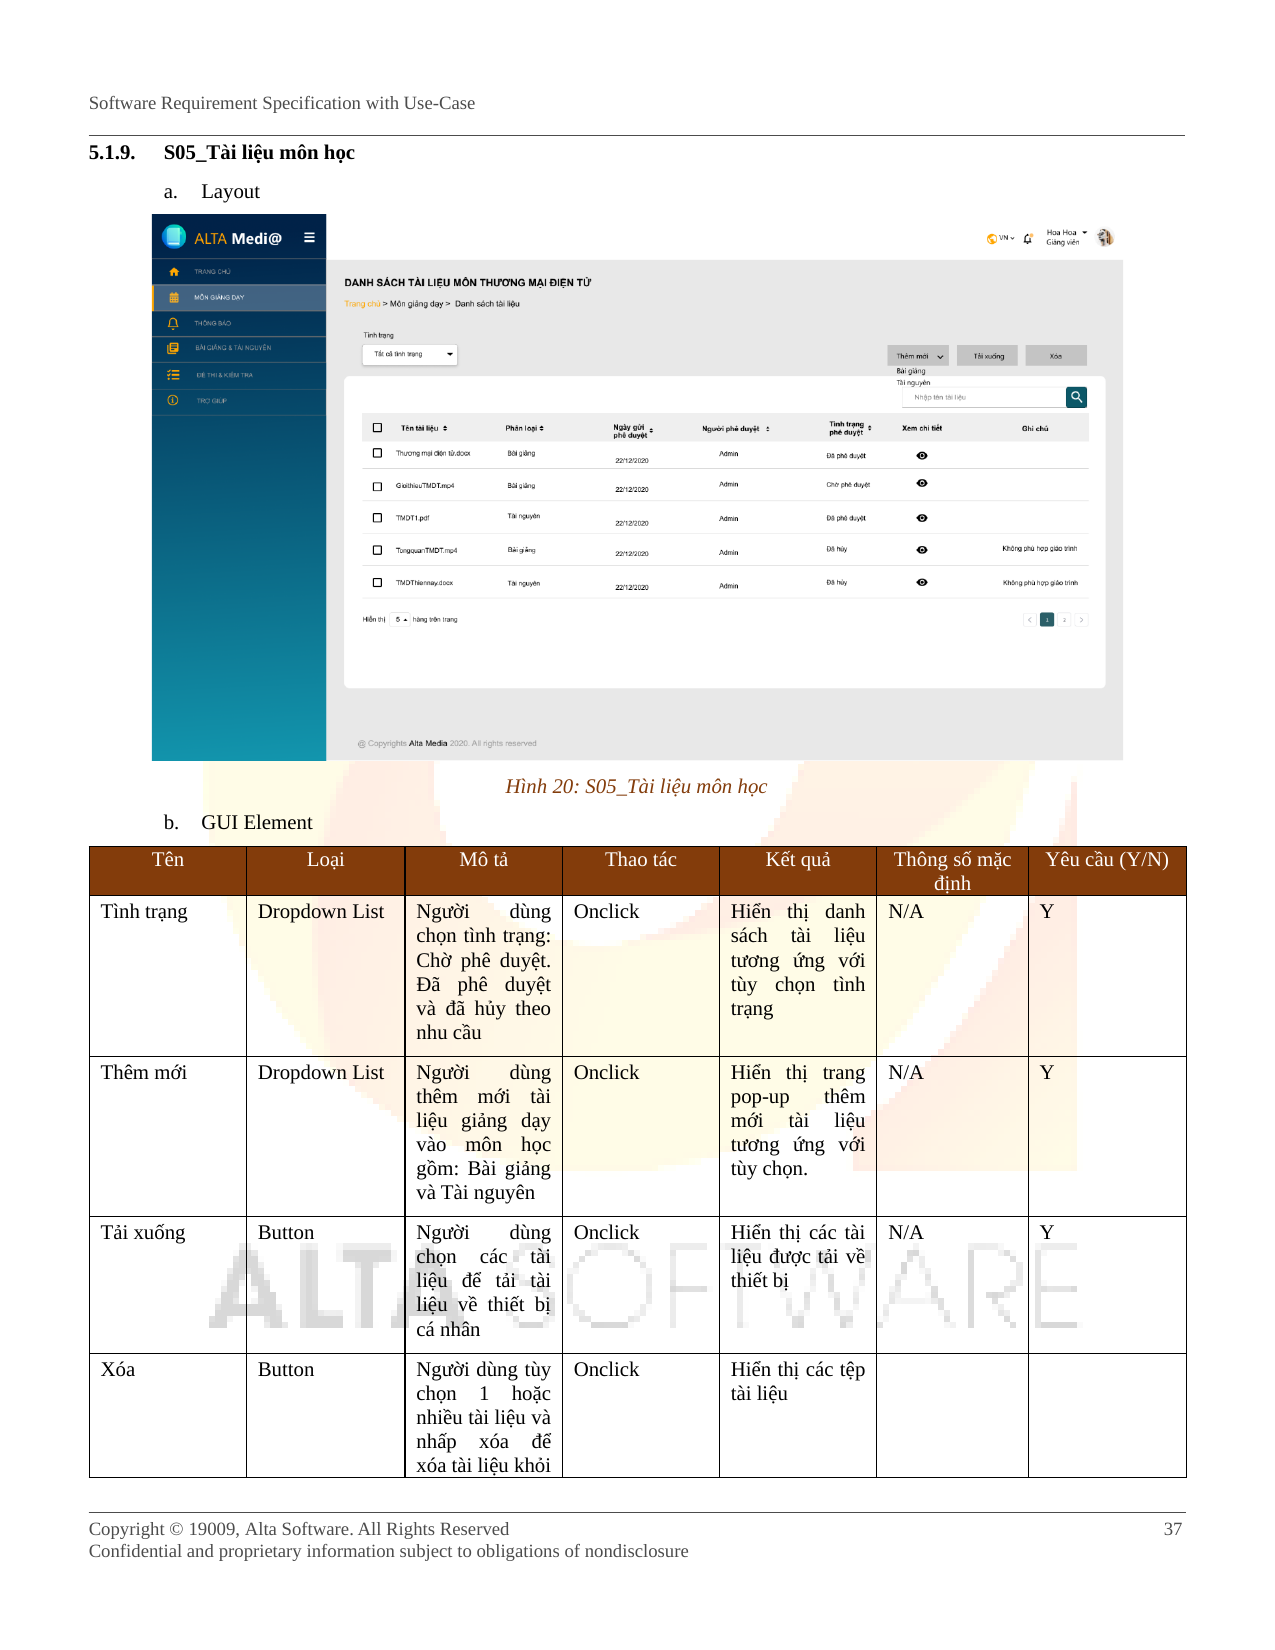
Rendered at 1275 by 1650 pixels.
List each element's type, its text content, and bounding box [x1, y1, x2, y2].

table_header Kết quả [720, 847, 876, 895]
table_cell Button [247, 1217, 404, 1352]
table_cell [1029, 1354, 1186, 1477]
table_cell Onclick [563, 896, 719, 1056]
text Hình 20: S05_Tài liệu môn học [88, 773, 1186, 798]
table_cell N/A [877, 1217, 1028, 1352]
table_cell Tải xuống [90, 1217, 246, 1352]
table_cell Hiển thị trang pop-up thêm mới tài liệu tương ứng với tùy chọn. [720, 1057, 876, 1216]
table_header Thông số mặc định [877, 847, 1028, 895]
table_header Loại [247, 847, 404, 895]
picture [197, 397, 205, 402]
table_header Tên [90, 847, 246, 895]
table_cell Xóa [90, 1354, 246, 1477]
picture [151, 214, 1124, 761]
list Layout [163, 179, 1186, 203]
table_cell Onclick [563, 1217, 719, 1352]
table_cell Hiển thị danh sách tài liệu tương ứng với tùy chọn tình trạng [720, 896, 876, 1056]
table_cell Y [1029, 1057, 1186, 1216]
table_cell Người dùng thêm mới tài liệu giảng dạy vào môn học gồm: Bài giảng và Tài nguyên [406, 1057, 562, 1216]
table_cell Người dùng chọn tình trạng: Chờ phê duyệt. Đã phê duyệt và đã hủy theo nhu cầu [406, 896, 562, 1056]
table_header Mô tả [406, 847, 562, 895]
table_cell N/A [877, 1057, 1028, 1216]
table_cell Người dùng chọn các tài liệu để tải tài liệu về thiết bị cá nhân [406, 1217, 562, 1352]
table_cell Onclick [563, 1057, 719, 1216]
table_cell Tình trạng [90, 896, 246, 1056]
table_cell Dropdown List [247, 1057, 404, 1216]
table_header Thao tác [563, 847, 719, 895]
picture [213, 397, 221, 403]
subtitle S05_Tài liệu môn học [88, 139, 1186, 164]
table_cell Y [1029, 896, 1186, 1056]
table_cell Y [1029, 1217, 1186, 1352]
table_cell Button [247, 1354, 404, 1477]
table_cell Onclick [563, 1354, 719, 1477]
table_cell N/A [877, 896, 1028, 1056]
table_cell Dropdown List [247, 896, 404, 1056]
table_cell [406, 1354, 562, 1477]
table_header Yêu cầu (Y/N) [1029, 847, 1186, 895]
table_cell Hiển thị các tài liệu được tải về thiết bị [720, 1217, 876, 1352]
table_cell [720, 1354, 876, 1477]
table_cell [877, 1354, 1028, 1477]
table_cell Thêm mới [90, 1057, 246, 1216]
list GUI Element [163, 810, 1186, 834]
